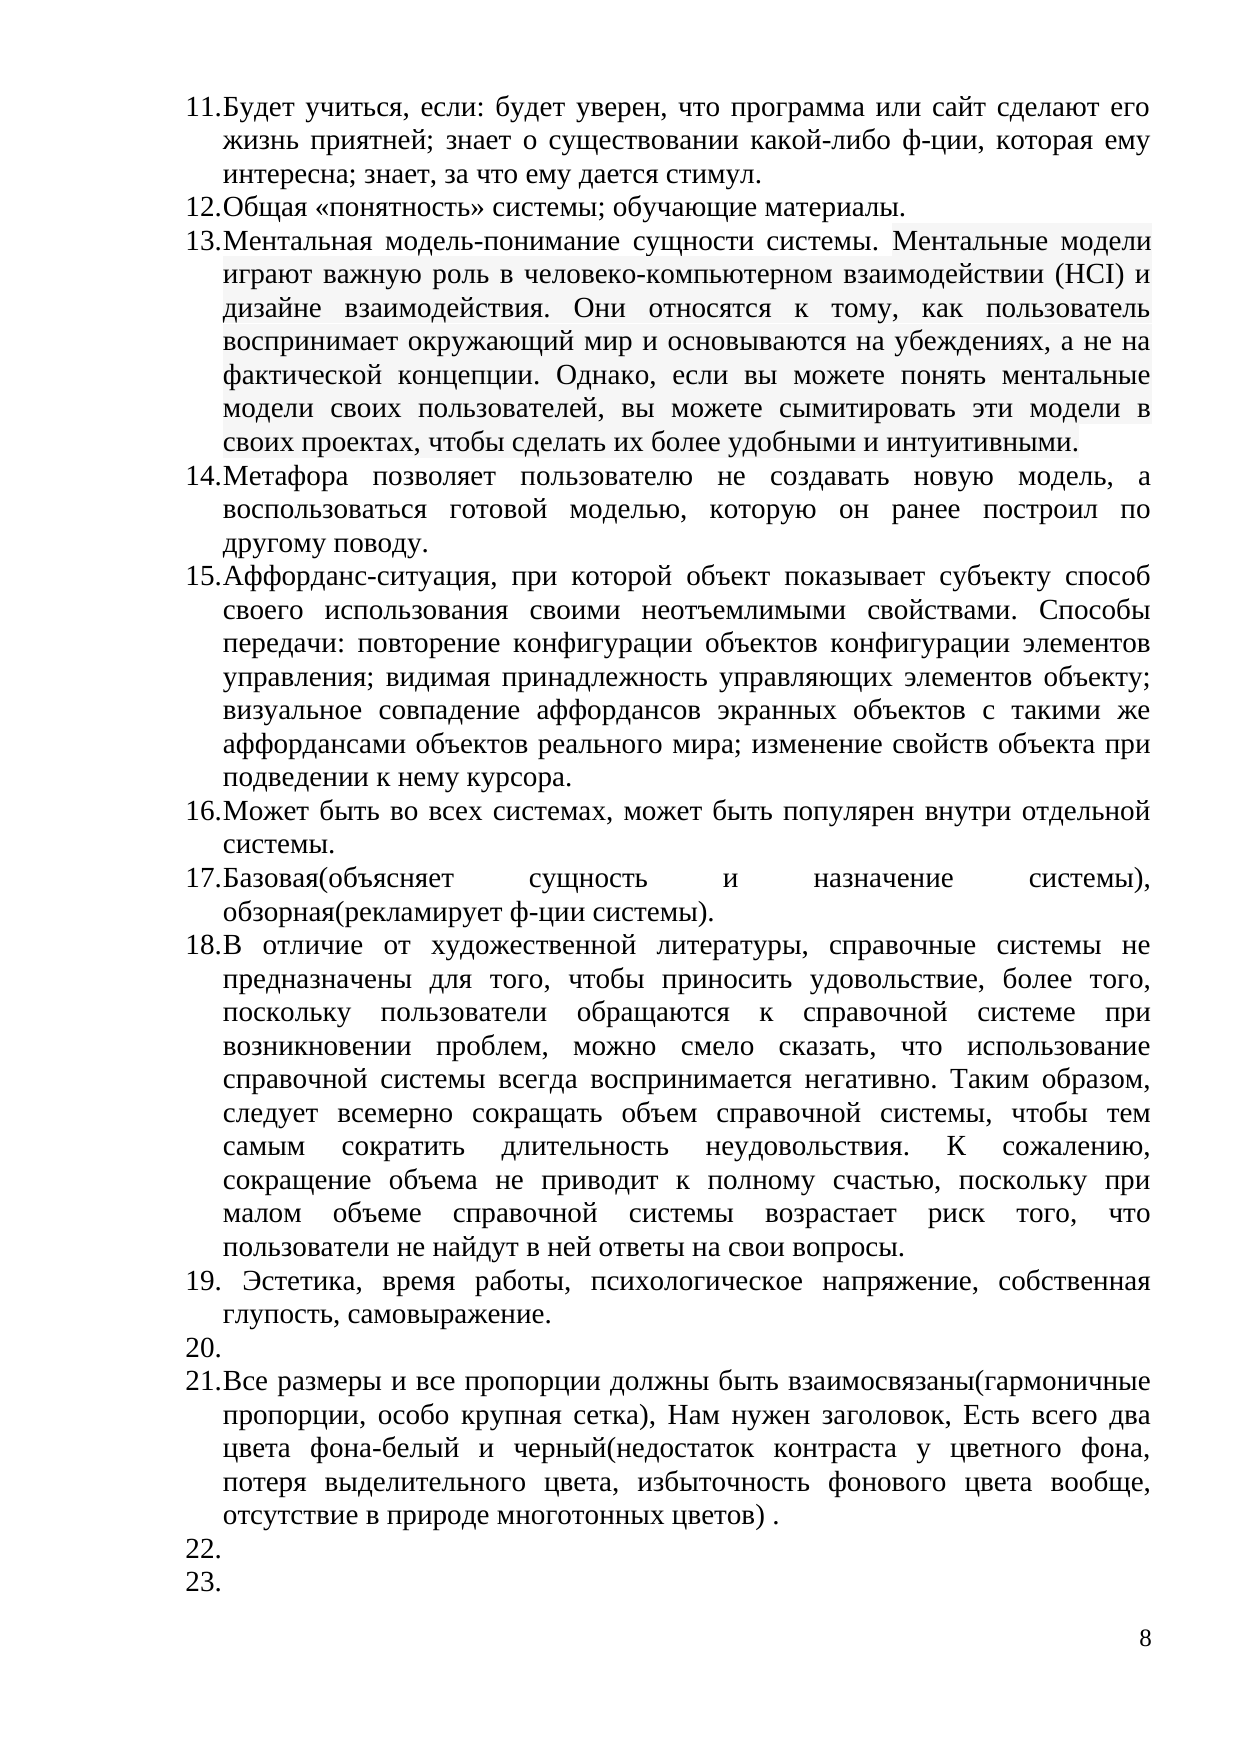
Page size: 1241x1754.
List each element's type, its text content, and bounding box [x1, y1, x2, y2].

list В отличие от художественной литературы, справочные системы не предназначены для того, чтобы приносить удовольствие, более того, поскольку пользователи обращаются к справочной системе при возникновении проблем, можно смело сказать, что использование справочной системы всегда воспринимается негативно. Таким образом, следует всемерно сокращать объем справочной системы, чтобы тем самым сократить длительность неудовольствия. К сожалению, сокращение объема не приводит к полному счастью, поскольку при малом объеме справочной системы возрастает риск того, что пользователи не найдут в ней ответы на свои вопросы. [185, 927, 1152, 1263]
list Все размеры и все пропорции должны быть взаимосвязаны(гармоничные пропорции, особо крупная сетка), Нам нужен заголовок, Есть всего два цвета фона-белый и черный(недостаток контраста у цветного фона, потеря выделительного цвета, избыточность фонового цвета вообще, отсутствие в природе многотонных цветов) . [185, 1363, 1152, 1531]
list Ментальная модель-понимание сущности системы. Ментальные модели играют важную роль в человеко-компьютерном взаимодействии (HCI) и дизайне взаимодействия. Они относятся к тому, как пользователь воспринимает окружающий мир и основываются на убеждениях, а не на фактической концепции. Однако, если вы можете понять ментальные модели своих пользователей, вы можете сымитировать эти модели в своих проектах, чтобы сделать их более удобными и интуитивными. [185, 223, 1152, 458]
list Эстетика, время работы, психологическое напряжение, собственная глупость, самовыражение. [185, 1263, 1152, 1330]
list Общая «понятность» системы; обучающие материалы. [185, 189, 1152, 223]
list Метафора позволяет пользователю не создавать новую модель, а воспользоваться готовой моделью, которую он ранее построил по другому поводу. [185, 458, 1152, 558]
list Базовая(объясняет сущность и назначение системы), обзорная(рекламирует ф-ции системы). [185, 860, 1152, 927]
list Может быть во всех системах, может быть популярен внутри отдельной системы. [185, 793, 1152, 860]
list Аффорданс-ситуация, при которой объект показывает субъекту способ своего использования своими неотъемлимыми свойствами. Способы передачи: повторение конфигурации объектов конфигурации элементов управления; видимая принадлежность управляющих элементов объекту; визуальное совпадение аффордансов экранных объектов с такими же аффордансами объектов реального мира; изменение свойств объекта при подведении к нему курсора. [185, 558, 1152, 793]
list Будет учиться, если: будет уверен, что программа или сайт сделают его жизнь приятней; знает о существовании какой-либо ф-ции, которая ему интересна; знает, за что ему дается стимул. [185, 89, 1152, 189]
